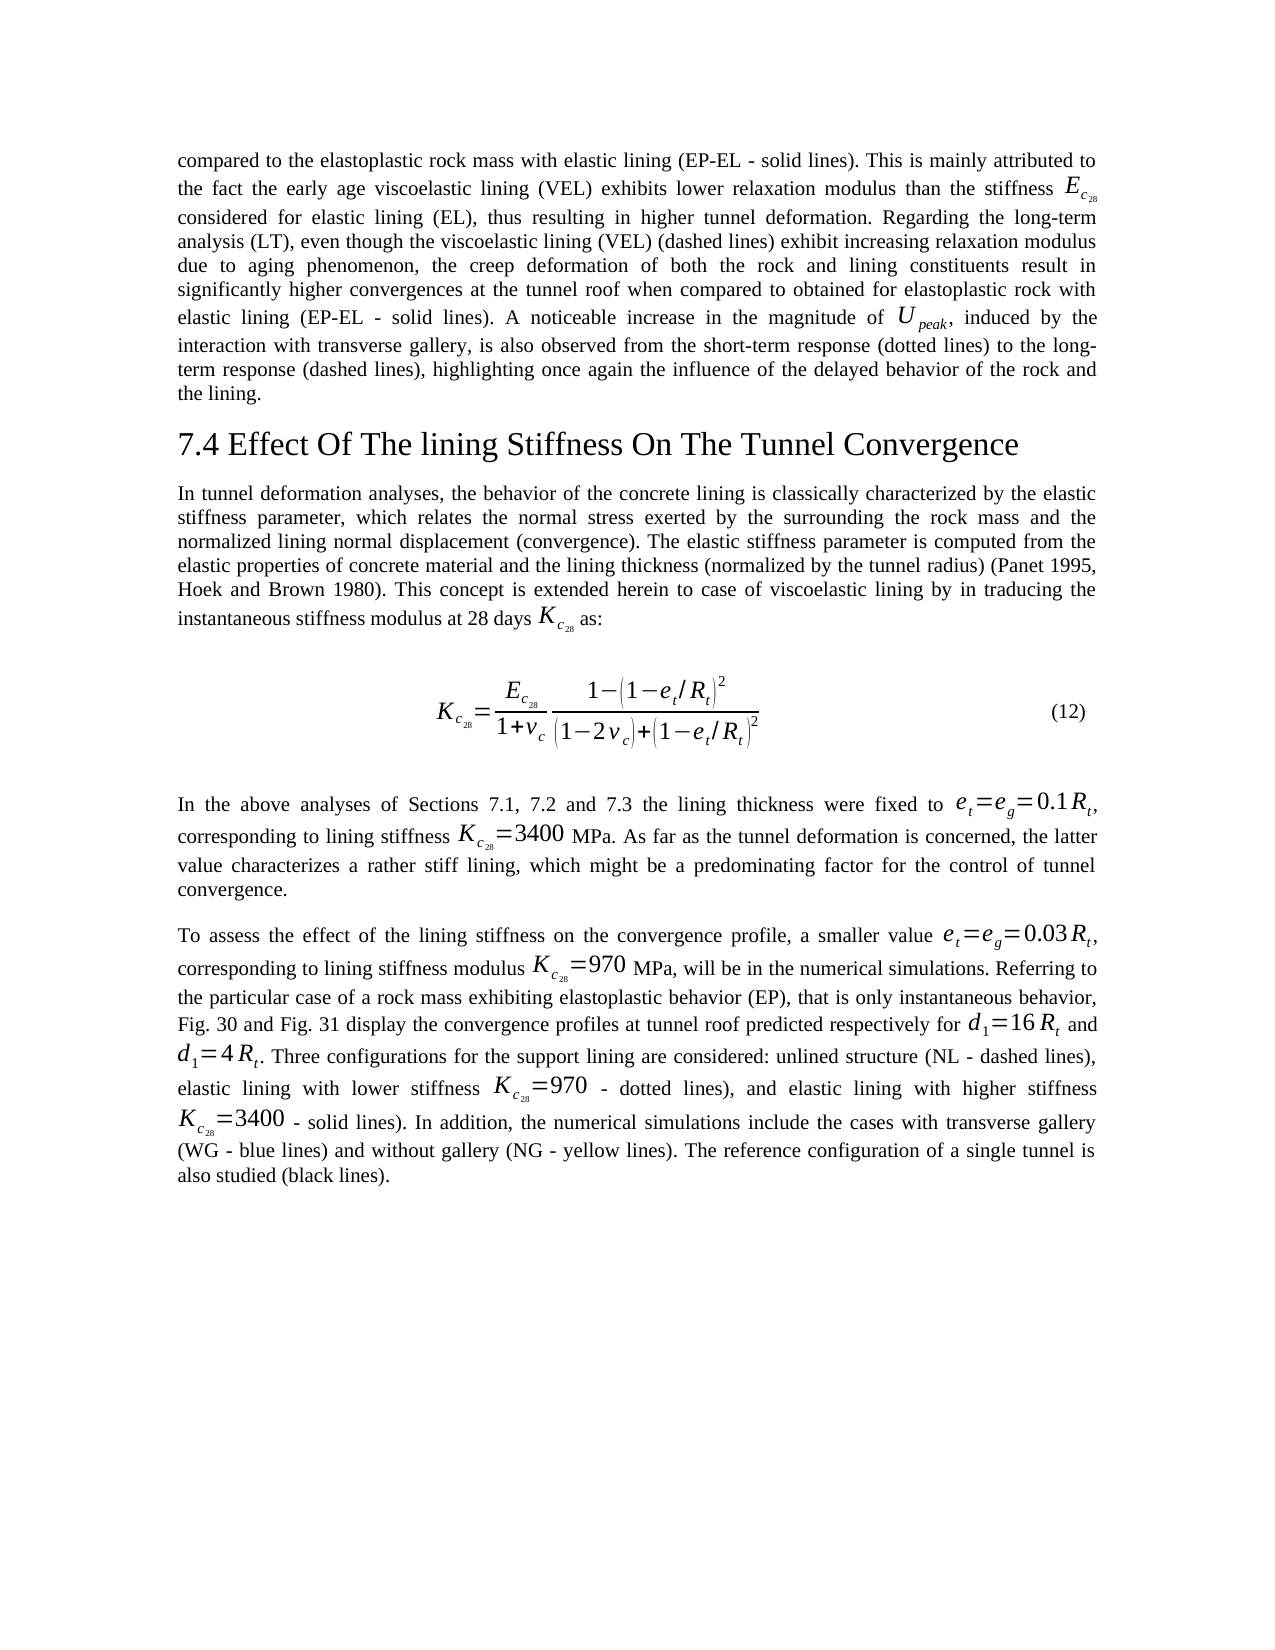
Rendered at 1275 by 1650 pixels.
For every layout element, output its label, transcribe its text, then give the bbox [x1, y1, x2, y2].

table_header (12) [1018, 654, 1097, 769]
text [177, 148, 1098, 405]
text In tunnel deformation analyses, the behavior of the concrete lining is classically characterized by the elastic stiffness parameter, which relates the normal stress exerted by the surrounding the rock mass and the normalized lining normal displacement (convergence). The elastic stiffness parameter is computed from the elastic properties of concrete material and the lining thickness (normalized by the tunnel radius) (Panet 1995, Hoek and Brown 1980). This concept is extended herein to case of viscoelastic lining by in traducing the instantaneous stiffness modulus at 28 days as: [177, 481, 1098, 635]
text To assess the effect of the lining stiffness on the convergence profile, a smaller value , corresponding to lining stiffness modulus MPa, will be in the numerical simulations. Referring to the particular case of a rock mass exhibiting elastoplastic behavior (EP), that is only instantaneous behavior, Fig. 30 and Fig. 31 display the convergence profiles at tunnel roof predicted respectively for and . Three configurations for the support lining are considered: unlined structure (NL - dashed lines), elastic lining with lower stiffness - dotted lines), and elastic lining with higher stiffness - solid lines). In addition, the numerical simulations include the cases with transverse gallery (WG - blue lines) and without gallery (NG - yellow lines). The reference configuration of a single tunnel is also studied (black lines). [177, 920, 1098, 1187]
subtitle 7.4 Effect Of The lining Stiffness On The Tunnel Convergence [177, 424, 1098, 462]
table_header [177, 654, 1018, 769]
text In the above analyses of Sections 7.1, 7.2 and 7.3 the lining thickness were fixed to , corresponding to lining stiffness MPa. As far as the tunnel deformation is concerned, the latter value characterizes a rather stiff lining, which might be a predominating factor for the control of tunnel convergence. [177, 788, 1098, 901]
